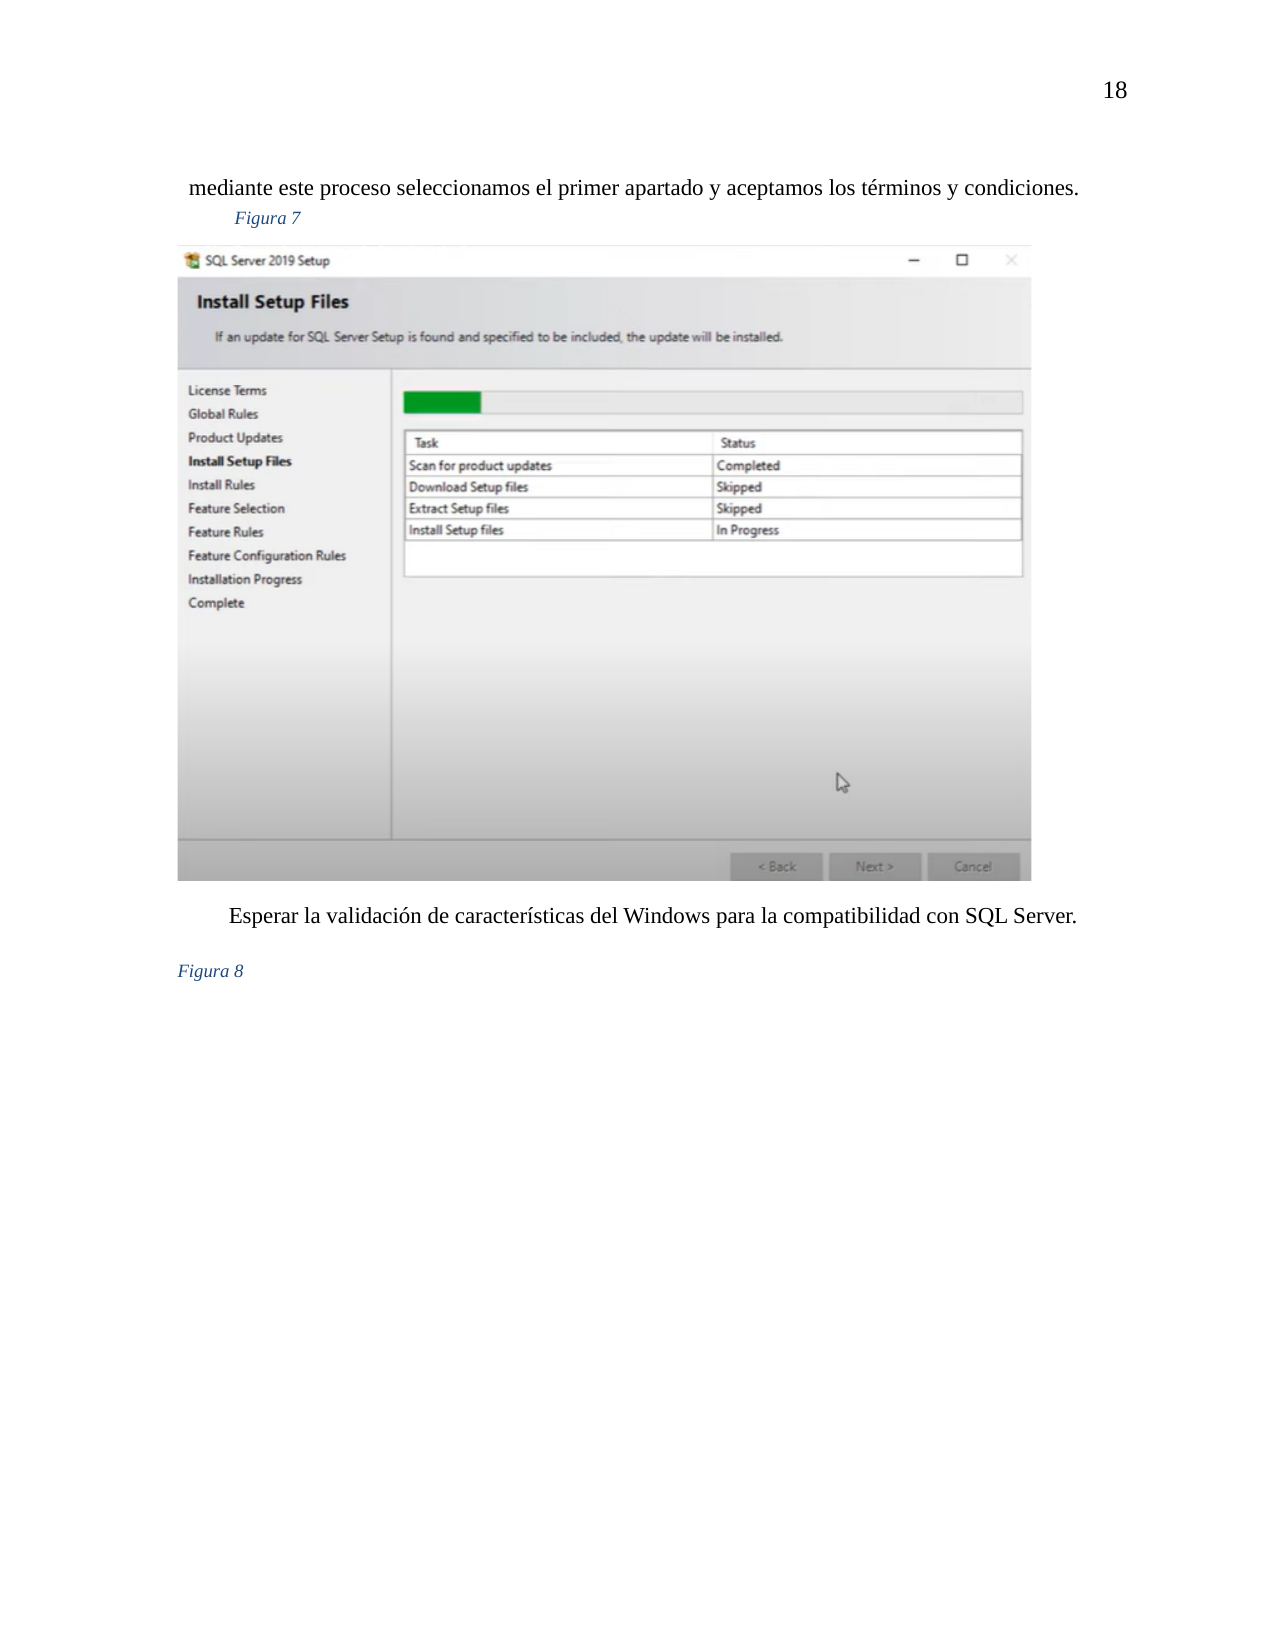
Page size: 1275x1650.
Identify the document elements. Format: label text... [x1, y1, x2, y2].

picture [177, 245, 1032, 881]
text Figura 8 [177, 959, 1114, 981]
text mediante este proceso seleccionamos el primer apartado y aceptamos los términos y condiciones. [177, 174, 1098, 201]
text Figura 7 [234, 207, 1114, 228]
text Esperar la validación de características del Windows para la compatibilidad con SQL Server. [223, 902, 1114, 928]
